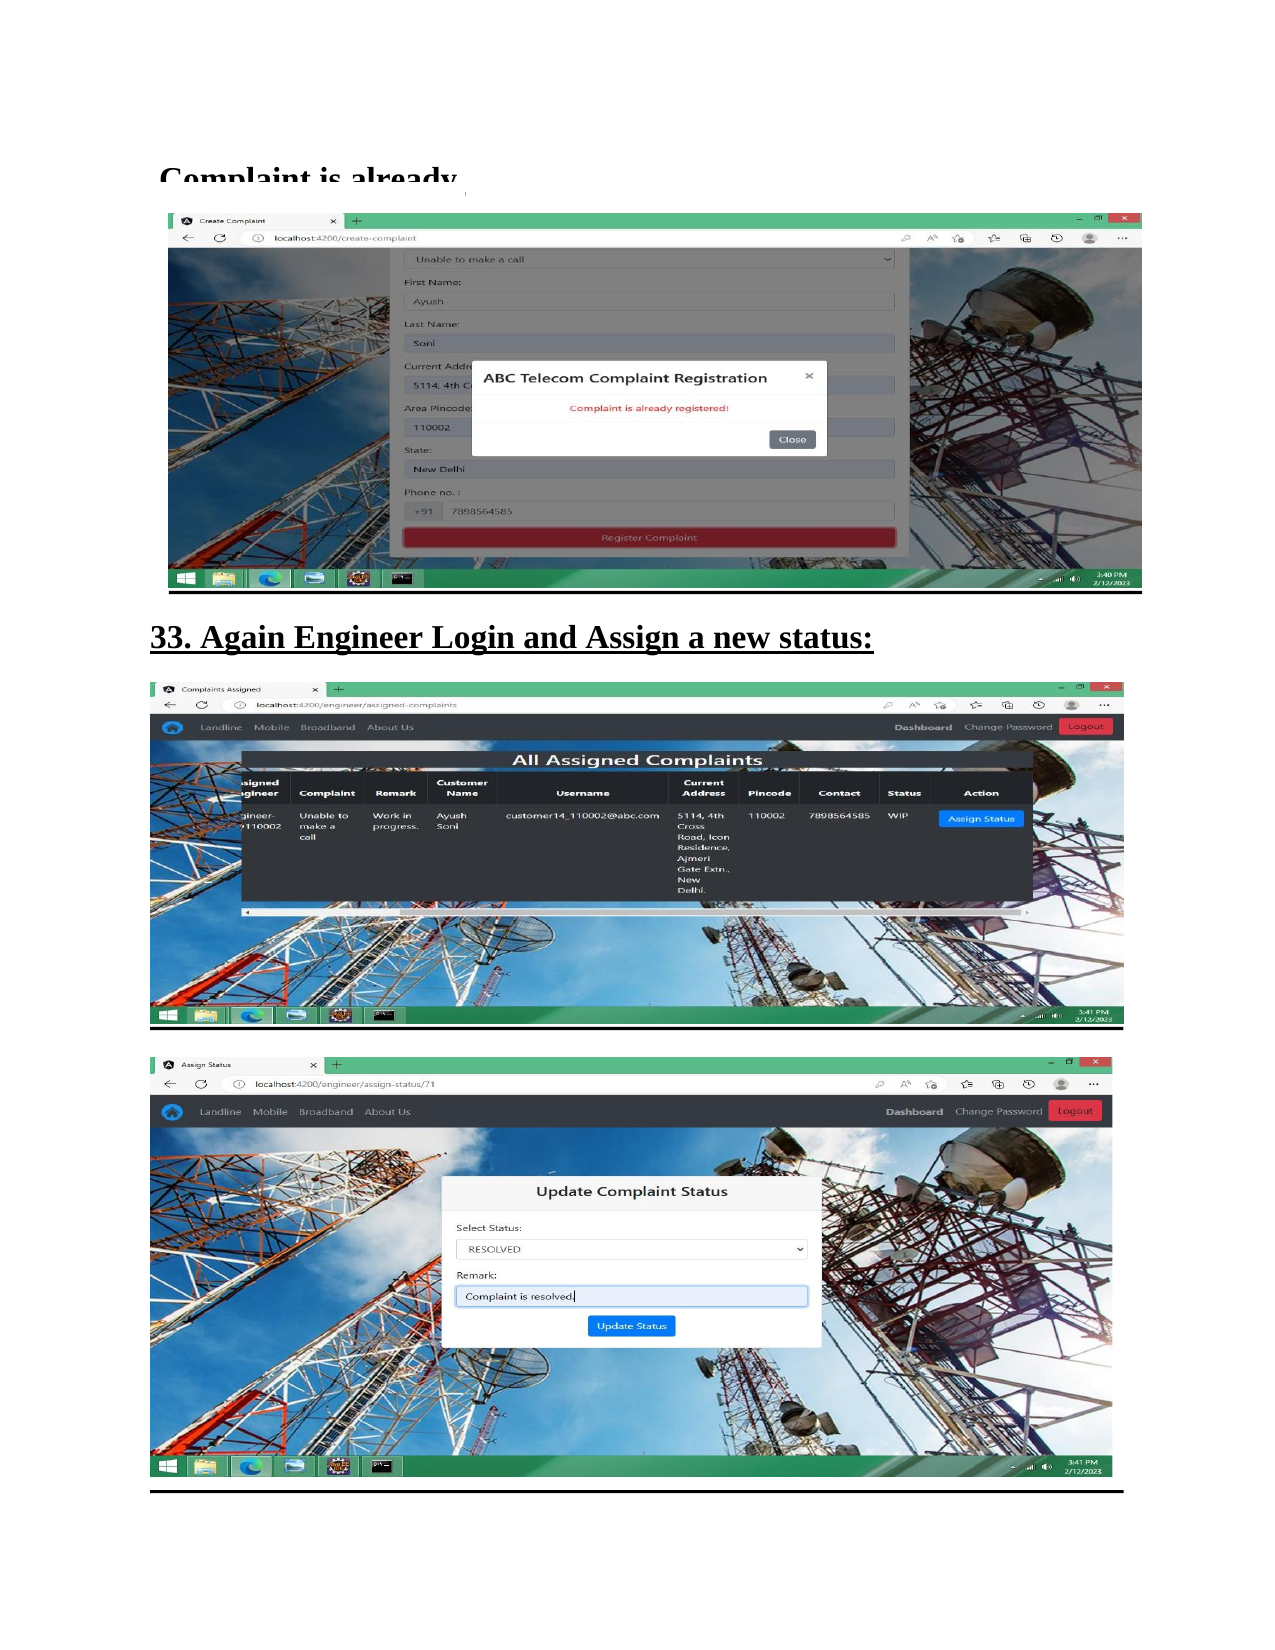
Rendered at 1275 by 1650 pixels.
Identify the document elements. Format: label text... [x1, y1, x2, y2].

picture [150, 1057, 1113, 1477]
picture [150, 682, 1124, 1024]
list Again Engineer Login and Assign a new status: [150, 618, 1137, 656]
picture [168, 213, 1142, 588]
